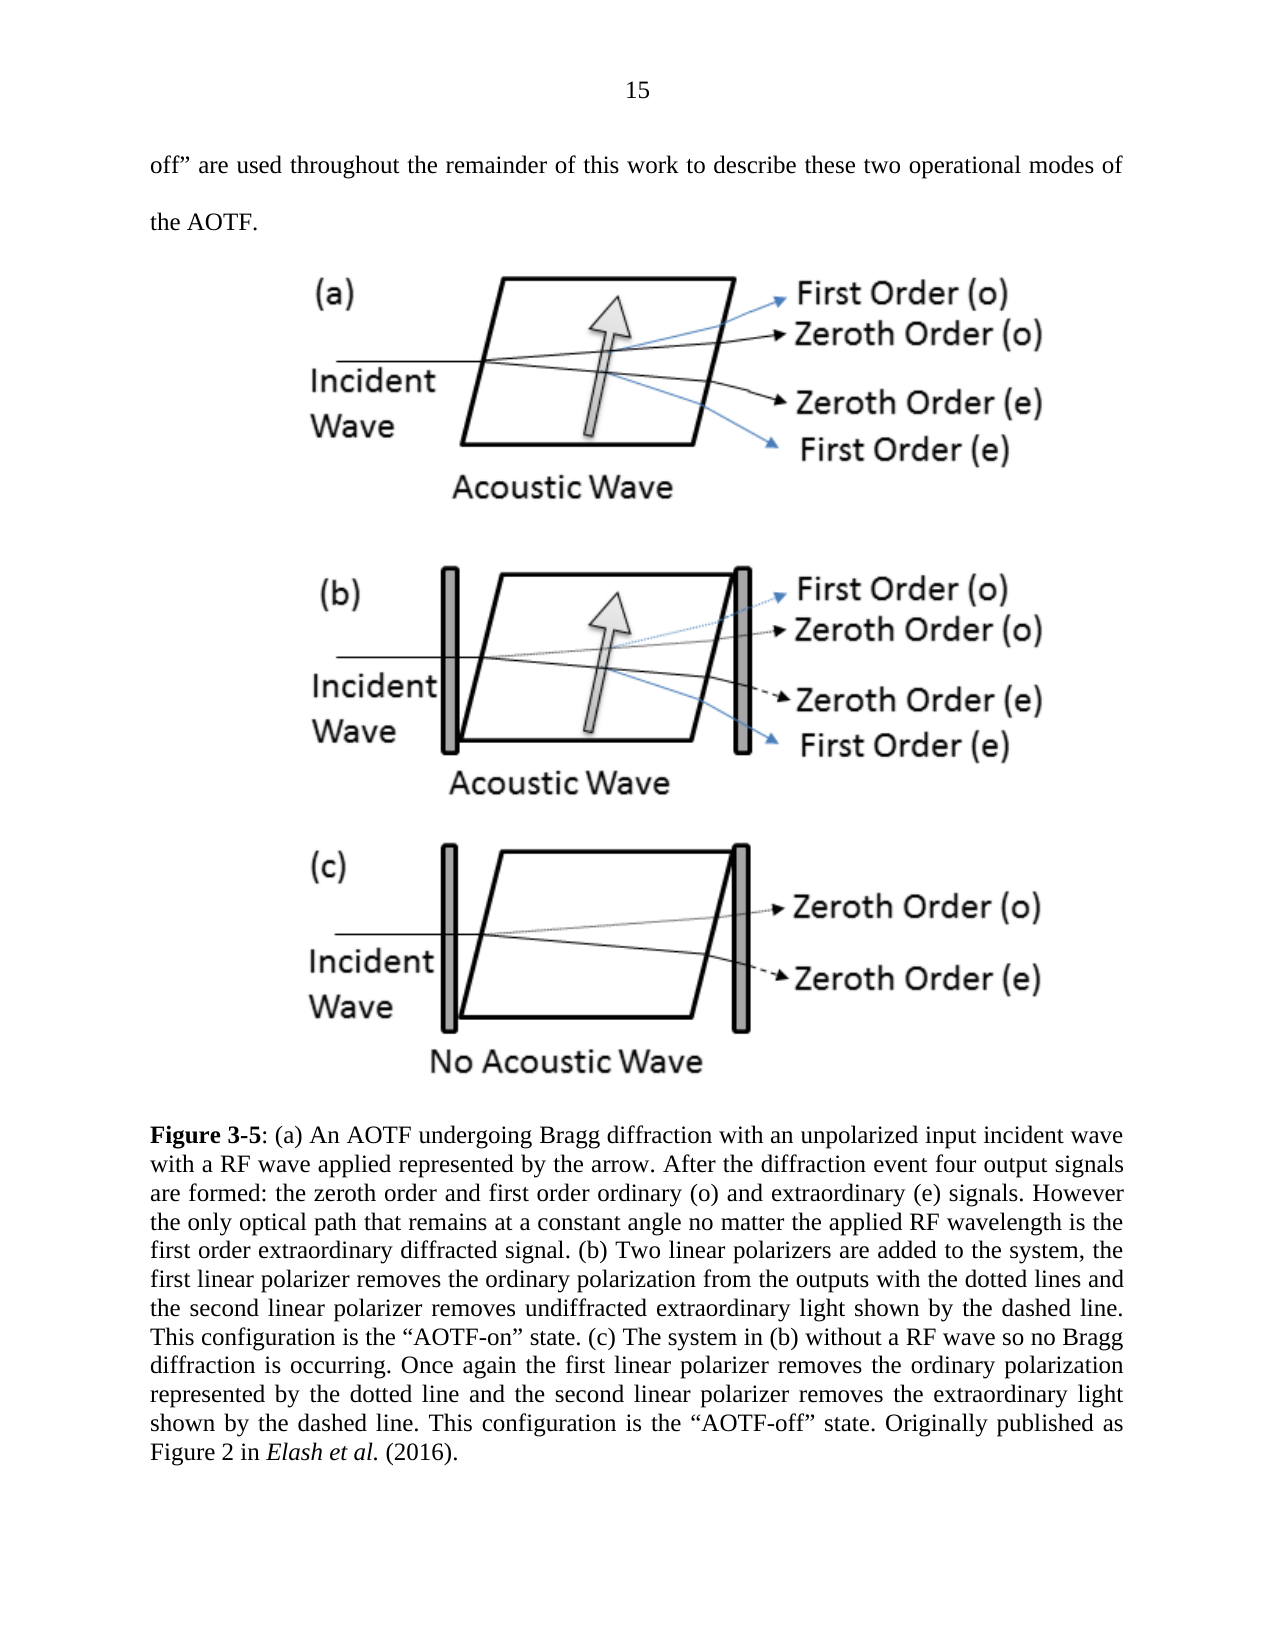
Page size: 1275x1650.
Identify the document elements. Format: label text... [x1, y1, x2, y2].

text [150, 150, 1125, 236]
picture [305, 265, 1045, 1092]
text Figure 3-5: (a) An AOTF undergoing Bragg diffraction with an unpolarized input incident wave with a RF wave applied represented by the arrow. After the diffraction event four output signals are formed: the zeroth order and first order ordinary (o) and extraordinary (e) signals. However the only optical path that remains at a constant angle no matter the applied RF wavelength is the first order extraordinary diffracted signal. (b) Two linear polarizers are added to the system, the first linear polarizer removes the ordinary polarization from the outputs with the dotted lines and the second linear polarizer removes undiffracted extraordinary light shown by the dashed line. This configuration is the “AOTF-on” state. (c) The system in (b) without a RF wave so no Bragg diffraction is occurring. Once again the first linear polarizer removes the ordinary polarization represented by the dotted line and the second linear polarizer removes the extraordinary light shown by the dashed line. This configuration is the “AOTF-off” state. Originally published as Figure 2 in Elash et al. (2016). [150, 1120, 1125, 1465]
